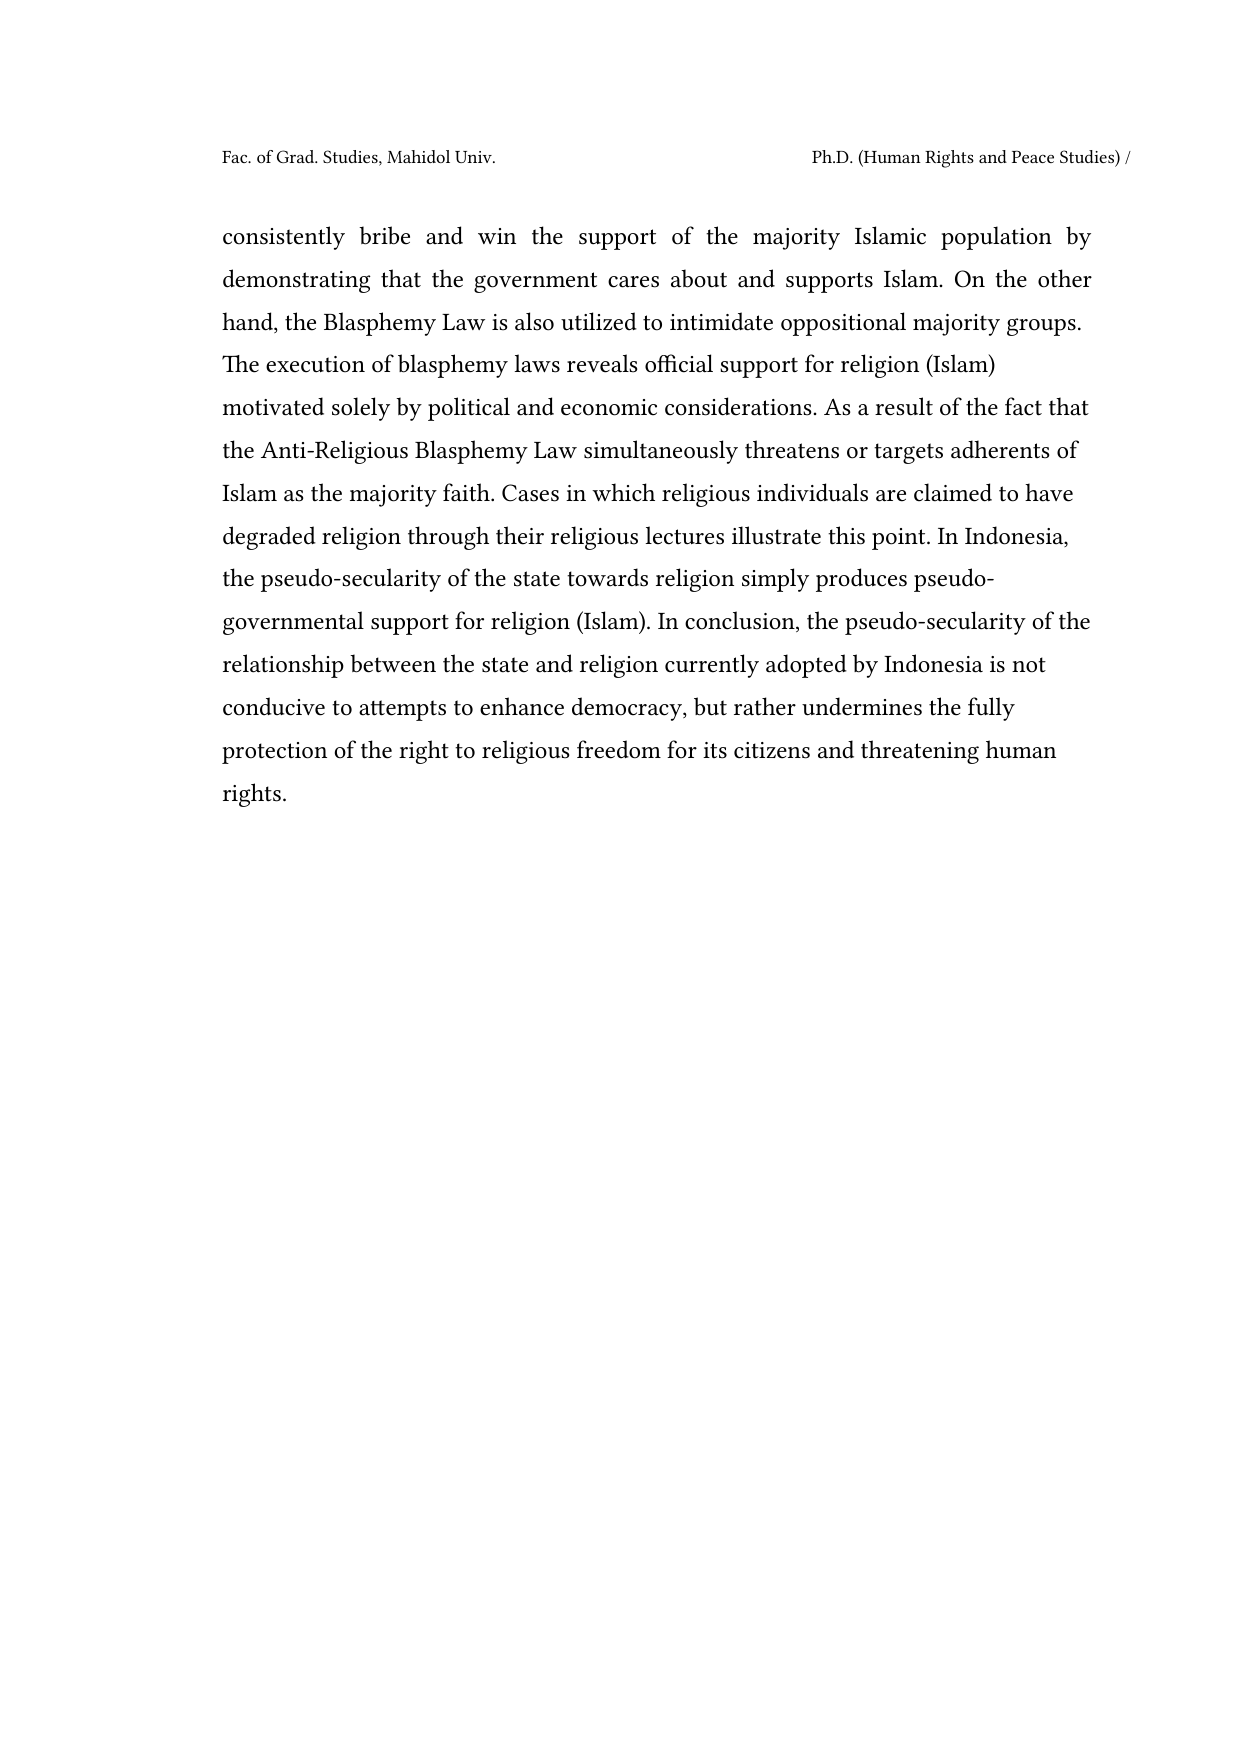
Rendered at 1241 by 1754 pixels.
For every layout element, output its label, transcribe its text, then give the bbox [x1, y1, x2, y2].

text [222, 222, 1093, 336]
text The execution of blasphemy laws reveals official support for religion (Islam) motivated solely by political and economic considerations. As a result of the fact that the Anti-Religious Blasphemy Law simultaneously threatens or targets adherents of Islam as the majority faith. Cases in which religious individuals are claimed to have degraded religion through their religious lectures illustrate this point. In Indonesia, the pseudo-secularity of the state towards religion simply produces pseudo-governmental support for religion (Islam). In conclusion, the pseudo-secularity of the relationship between the state and religion currently adopted by Indonesia is not conducive to attempts to enhance democracy, but rather undermines the fully protection of the right to religious freedom for its citizens and threatening human rights. [222, 350, 1093, 807]
